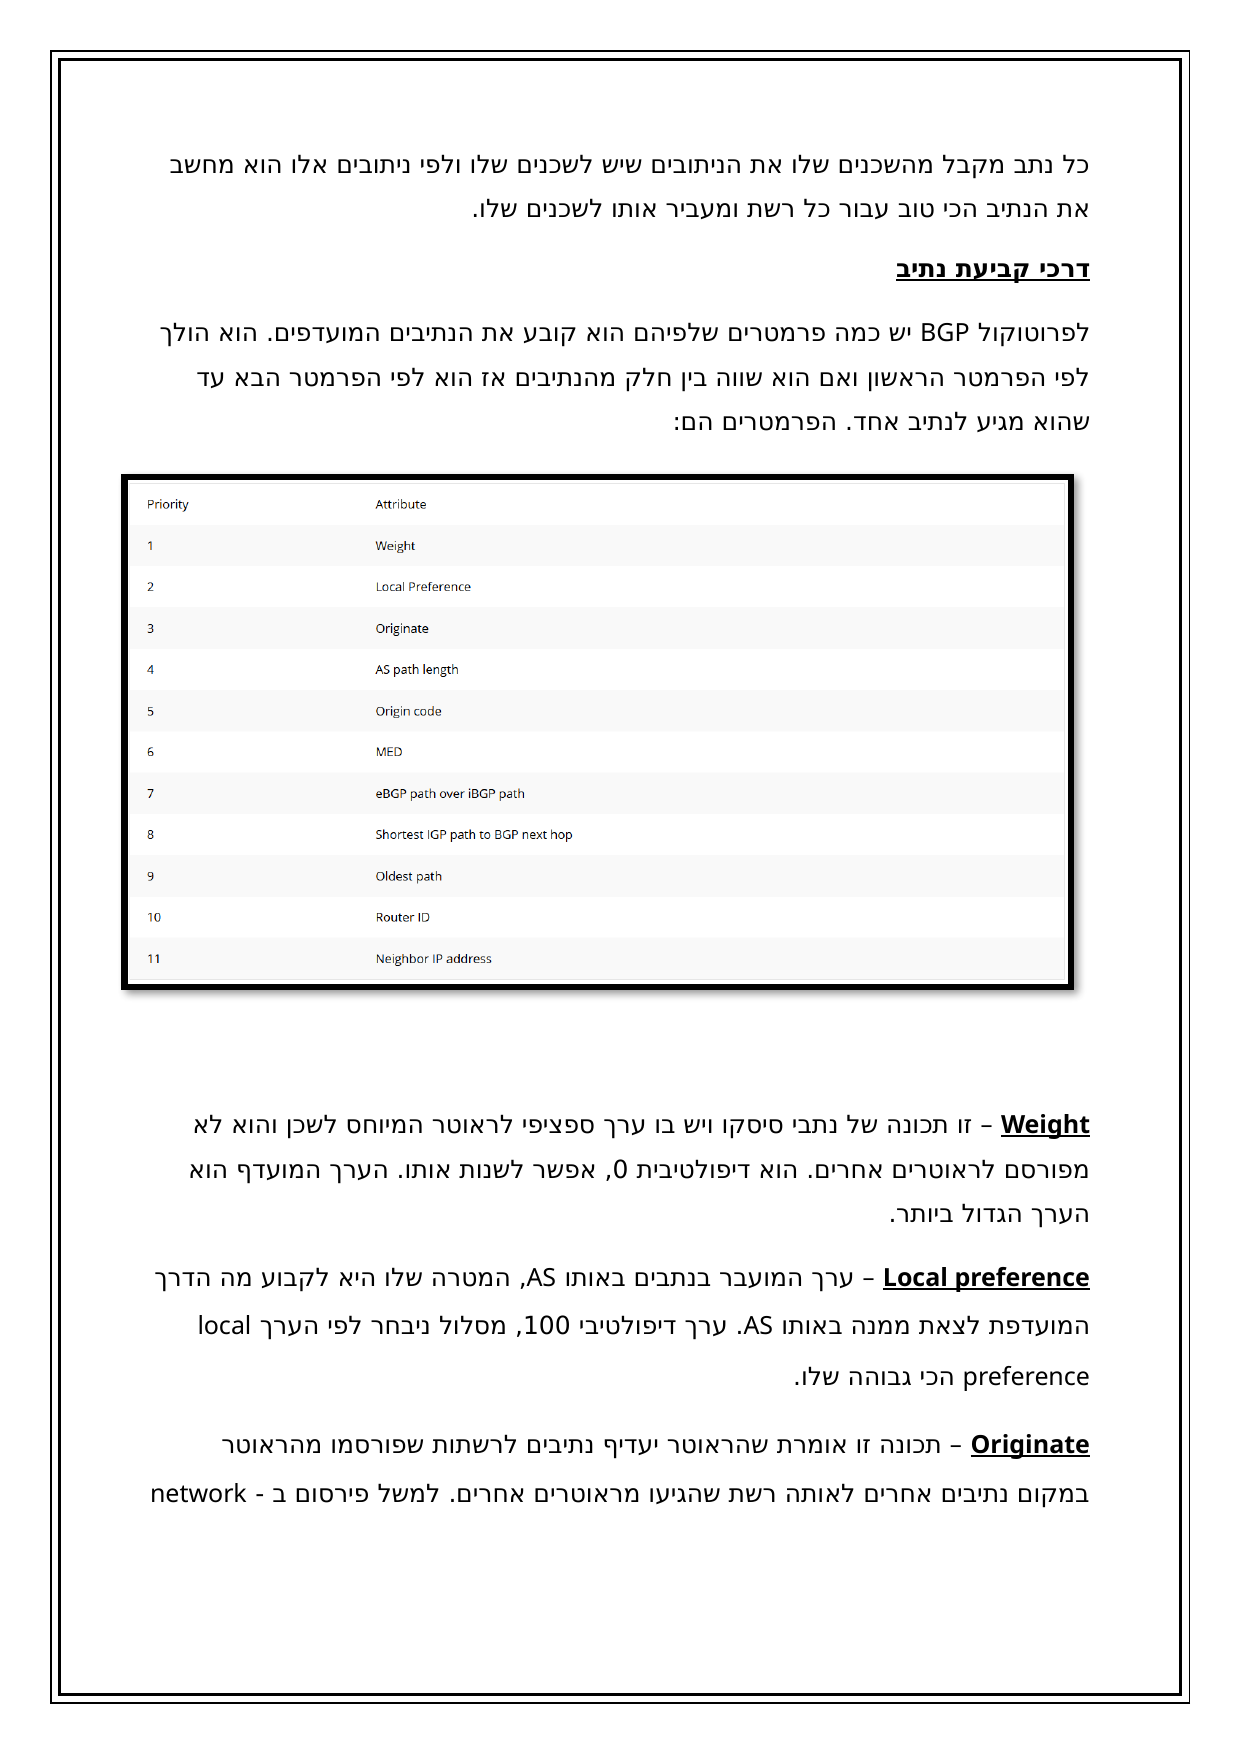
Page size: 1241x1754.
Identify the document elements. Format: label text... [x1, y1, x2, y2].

text כל נתב מקבל מהשכנים שלו את הניתובים שיש לשכנים שלו ולפי ניתובים אלו הוא מחשב את הנתיב הכי טוב עבור כל רשת ומעביר אותו לשכנים שלו. [150, 150, 1090, 223]
picture [128, 480, 1068, 984]
text דרכי קביעת נתיב [150, 254, 1090, 283]
text Local preference – ערך המועבר בנתבים באותו AS, המטרה שלו היא לקבוע מה הדרך המועדפת לצאת ממנה באותו AS. ערך דיפולטיבי 100, מסלול ניבחר לפי הערך local preference הכי גבוהה שלו. [150, 1259, 1090, 1393]
text לפרוטוקול BGP יש כמה פרמטרים שלפיהם הוא קובע את הנתיבים המועדפים. הוא הולך לפי הפרמטר הראשון ואם הוא שווה בין חלק מהנתיבים אז הוא לפי הפרמטר הבא עד שהוא מגיע לנתיב אחד. הפרמטרים הם: [150, 314, 1090, 436]
text Weight – זו תכונה של נתבי סיסקו ויש בו ערך ספציפי לראוטר המיוחס לשכן והוא לא מפורסם לראוטרים אחרים. הוא דיפולטיבית 0, אפשר לשנות אותו. הערך המועדף הוא הערך הגדול ביותר. [150, 1106, 1090, 1228]
text Originate – תכונה זו אומרת שהראוטר יעדיף נתיבים לרשתות שפורסמו מהראוטר במקום נתיבים אחרים לאותה רשת שהגיעו מראוטרים אחרים. למשל פירסום ב - network [150, 1427, 1090, 1509]
